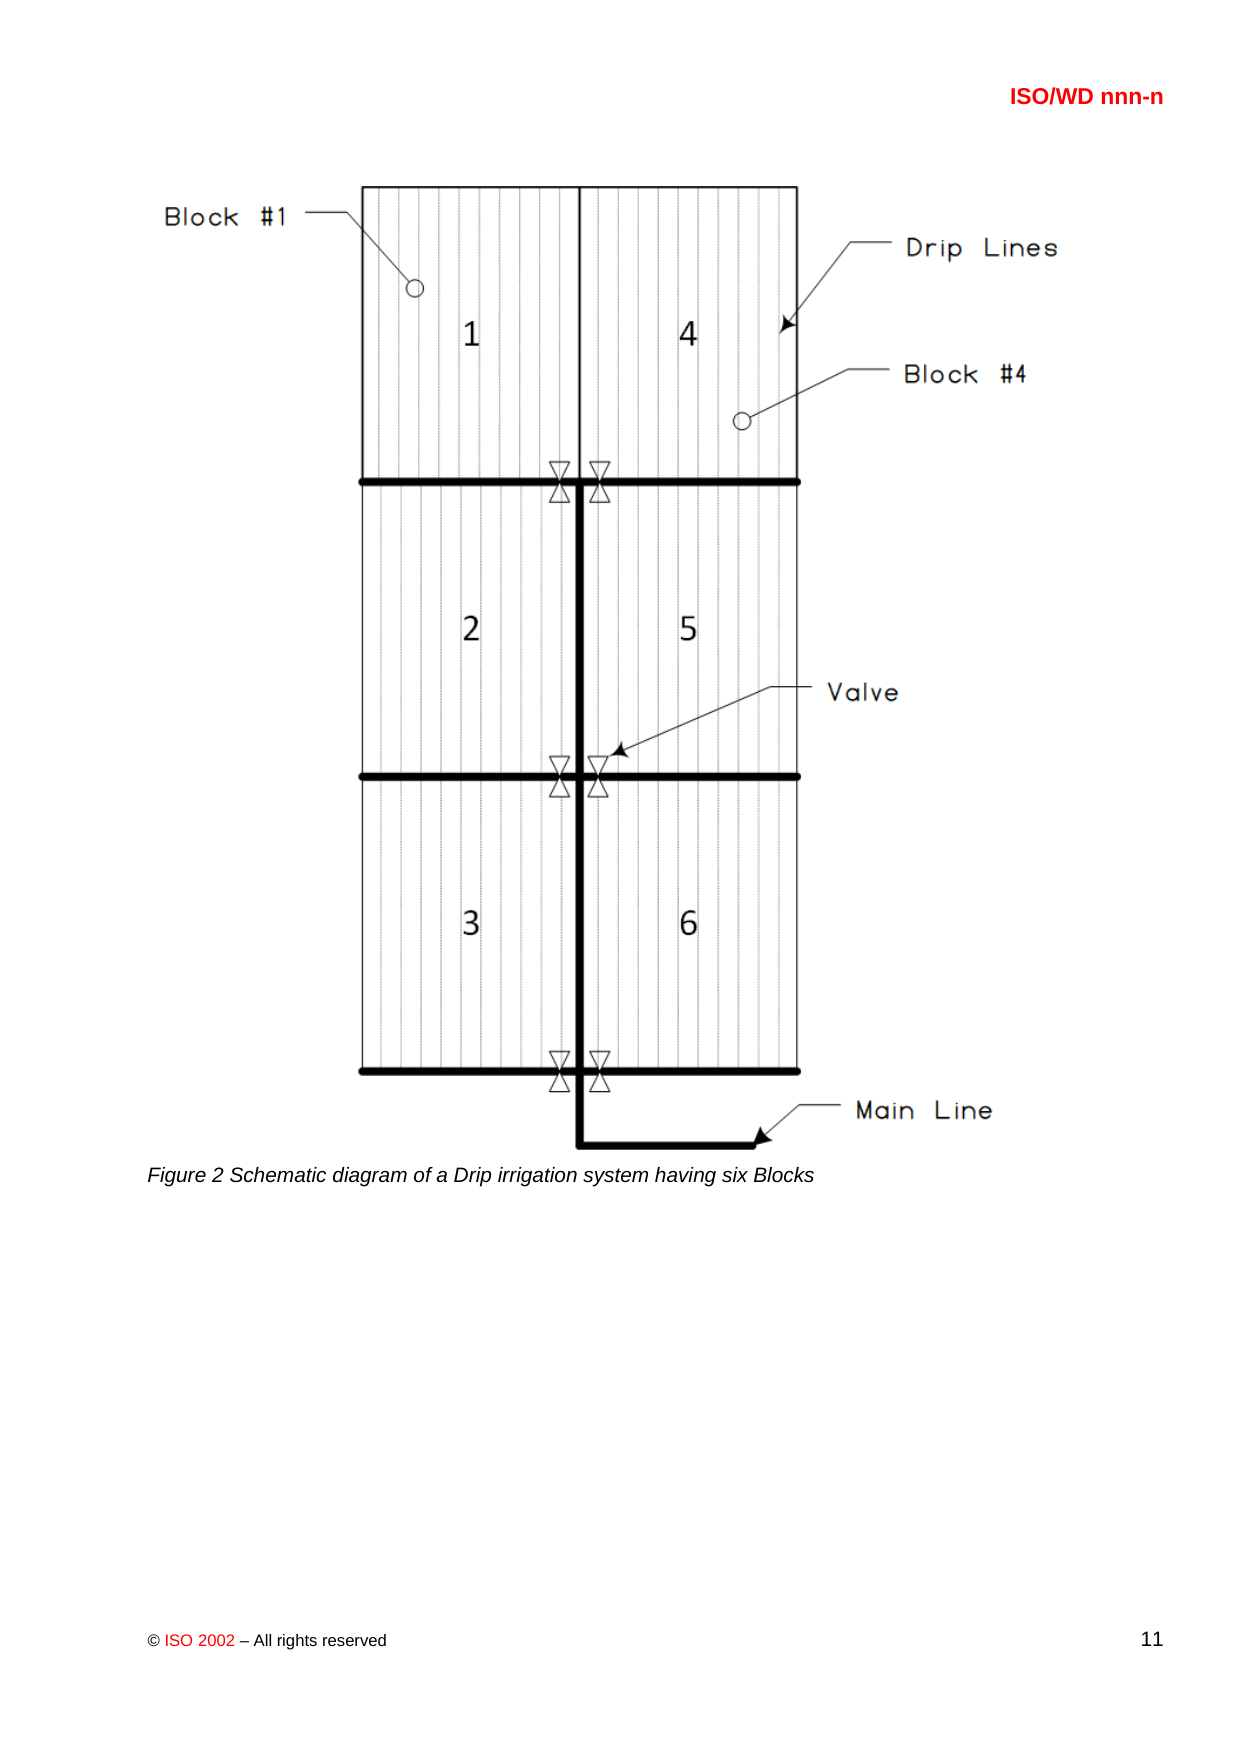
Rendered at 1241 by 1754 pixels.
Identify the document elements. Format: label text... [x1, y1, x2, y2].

text Figure 2 Schematic diagram of a Drip irrigation system having six Blocks [147, 1163, 1164, 1187]
picture [147, 186, 1078, 1151]
